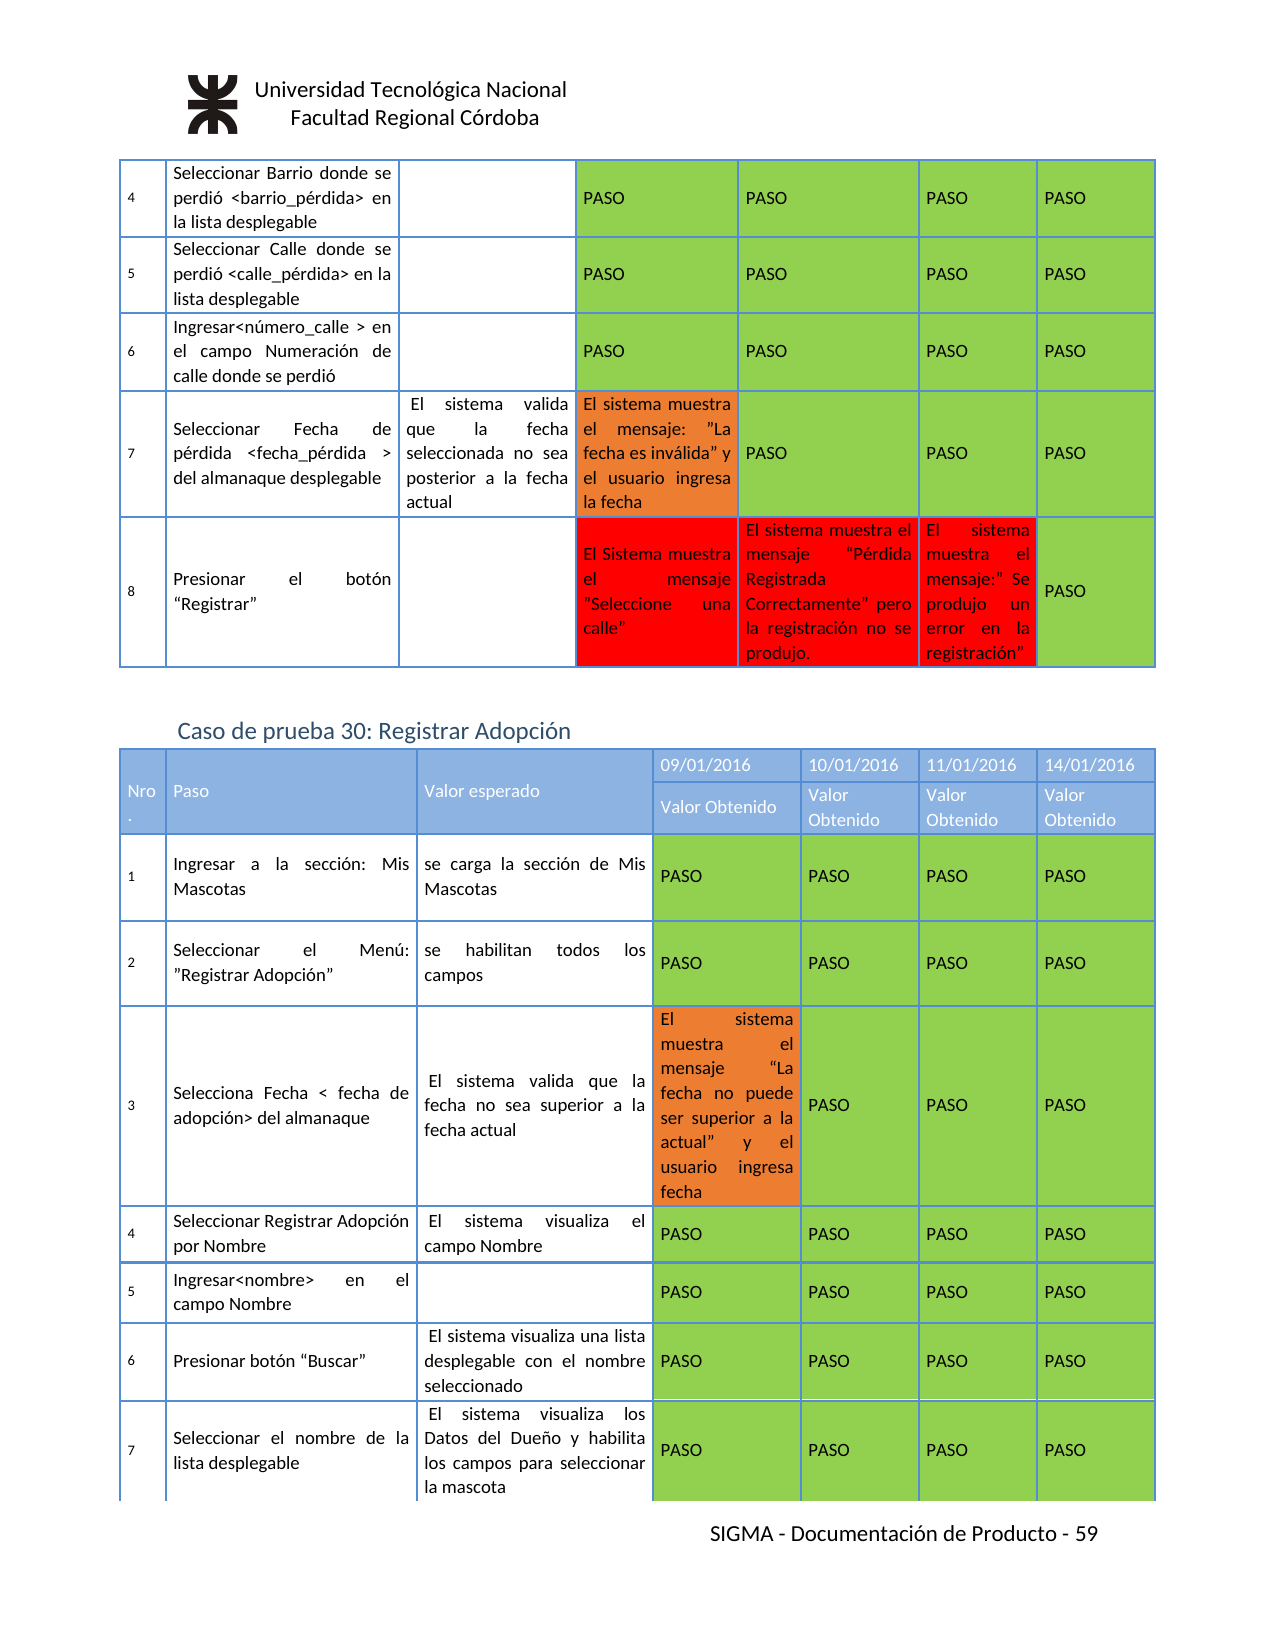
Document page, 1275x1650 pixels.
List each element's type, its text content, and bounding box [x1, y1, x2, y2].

table_cell PASO [739, 314, 918, 390]
table_cell PASO [920, 1007, 1036, 1205]
table_header Paso [167, 750, 416, 833]
table_cell El Sistema muestra el mensaje ”Seleccione una calle” [577, 518, 737, 666]
table_cell PASO [802, 1207, 918, 1261]
table_cell [400, 314, 575, 390]
table_cell El sistema muestra el mensaje: ”La fecha es inválida” y el usuario ingresa la fecha [577, 392, 737, 516]
subtitle Caso de prueba 30: Registrar Adopción [177, 715, 1098, 746]
table_cell PASO [920, 238, 1036, 312]
table_header Nro. [121, 750, 165, 833]
table_cell PASO [654, 835, 800, 920]
table_cell PASO [920, 1324, 1036, 1399]
table_cell Selecciona Fecha < fecha de adopción> del almanaque [167, 1007, 416, 1205]
table_cell 8 [121, 518, 165, 666]
table_cell PASO [1038, 1207, 1154, 1261]
table_cell PASO [802, 922, 918, 1005]
table_cell PASO [920, 922, 1036, 1005]
table_cell PASO [1038, 1007, 1154, 1205]
table_cell [418, 1264, 652, 1322]
table_cell PASO [739, 392, 918, 516]
table_cell El sistema muestra el mensaje:” Se produjo un error en la registración” [920, 518, 1036, 666]
table_cell PASO [577, 314, 737, 390]
table_cell PASO [1038, 1324, 1154, 1399]
table_cell Valor Obtenido [654, 783, 800, 833]
table_cell PASO [920, 835, 1036, 920]
table_cell 7 [121, 1402, 165, 1501]
table_cell PASO [1038, 1264, 1154, 1322]
table_cell [400, 518, 575, 666]
table_cell PASO [802, 1264, 918, 1322]
table_cell Valor Obtenido [920, 783, 1036, 833]
picture [188, 75, 238, 134]
table_cell PASO [920, 314, 1036, 390]
table_header Valor esperado [418, 750, 652, 833]
table_cell PASO [1038, 238, 1154, 312]
table_cell Ingresar<nombre> en el campo Nombre [167, 1264, 416, 1322]
table_cell 4 [121, 161, 165, 236]
table_cell PASO [920, 1264, 1036, 1322]
table_cell PASO [802, 1402, 918, 1501]
table_cell PASO [920, 1402, 1036, 1501]
table_cell PASO [1038, 835, 1154, 920]
table_cell se carga la sección de Mis Mascotas [418, 835, 652, 920]
table_cell Seleccionar Fecha de pérdida <fecha_pérdida > del almanaque desplegable [167, 392, 398, 516]
table_cell [400, 238, 575, 312]
table_cell PASO [654, 1324, 800, 1399]
table_cell Seleccionar Registrar Adopción por Nombre [167, 1207, 416, 1261]
table_cell se habilitan todos los campos [418, 922, 652, 1005]
table_cell El sistema muestra el mensaje “Pérdida Registrada Correctamente” pero la registración no se produjo. [739, 518, 918, 666]
table_cell El sistema muestra el mensaje “La fecha no puede ser superior a la actual” y el usuario ingresa fecha [654, 1007, 800, 1205]
table_cell El sistema valida que la fecha seleccionada no sea posterior a la fecha actual [400, 392, 575, 516]
table_cell 1 [121, 835, 165, 920]
table_cell Ingresar a la sección: Mis Mascotas [167, 835, 416, 920]
table_cell PASO [802, 1007, 918, 1205]
table_cell PASO [739, 161, 918, 236]
table_header 10/01/2016 [802, 750, 918, 781]
table_cell El sistema visualiza los Datos del Dueño y habilita los campos para seleccionar la mascota [418, 1402, 652, 1501]
table_cell 5 [121, 238, 165, 312]
table_cell PASO [1038, 518, 1154, 666]
table_cell Seleccionar Barrio donde se perdió <barrio_pérdida> en la lista desplegable [167, 161, 398, 236]
table_cell PASO [1038, 922, 1154, 1005]
table_cell PASO [1038, 161, 1154, 236]
table_cell 6 [121, 314, 165, 390]
table_cell PASO [1038, 392, 1154, 516]
table_cell Presionar botón “Buscar” [167, 1324, 416, 1399]
table_cell PASO [802, 1324, 918, 1399]
table_cell Seleccionar Calle donde se perdió <calle_pérdida> en la lista desplegable [167, 238, 398, 312]
table_cell El sistema visualiza una lista desplegable con el nombre seleccionado [418, 1324, 652, 1399]
table_cell PASO [654, 922, 800, 1005]
table_cell PASO [920, 161, 1036, 236]
table_cell 7 [121, 392, 165, 516]
table_cell PASO [802, 835, 918, 920]
table_cell 5 [121, 1264, 165, 1322]
table_cell Valor Obtenido [802, 783, 918, 833]
table_cell PASO [920, 1207, 1036, 1261]
table_cell Ingresar<número_calle > en el campo Numeración de calle donde se perdió [167, 314, 398, 390]
table_cell 2 [121, 922, 165, 1005]
table_cell 6 [121, 1324, 165, 1399]
table_cell PASO [654, 1207, 800, 1261]
table_cell PASO [1038, 1402, 1154, 1501]
table_cell Seleccionar el nombre de la lista desplegable [167, 1402, 416, 1501]
table_cell [400, 161, 575, 236]
table_cell 3 [121, 1007, 165, 1205]
table_cell PASO [654, 1402, 800, 1501]
table_header 11/01/2016 [920, 750, 1036, 781]
table_header 09/01/2016 [654, 750, 800, 781]
table_cell PASO [1038, 314, 1154, 390]
table_cell El sistema visualiza el campo Nombre [418, 1207, 652, 1261]
table_cell 4 [121, 1207, 165, 1261]
table_cell El sistema valida que la fecha no sea superior a la fecha actual [418, 1007, 652, 1205]
table_cell PASO [577, 238, 737, 312]
table_cell Seleccionar el Menú: ”Registrar Adopción” [167, 922, 416, 1005]
table_cell Presionar el botón “Registrar” [167, 518, 398, 666]
table_cell PASO [920, 392, 1036, 516]
table_cell PASO [654, 1264, 800, 1322]
table_header 14/01/2016 [1038, 750, 1154, 781]
table_cell Valor Obtenido [1038, 783, 1154, 833]
table_cell PASO [577, 161, 737, 236]
table_cell PASO [739, 238, 918, 312]
